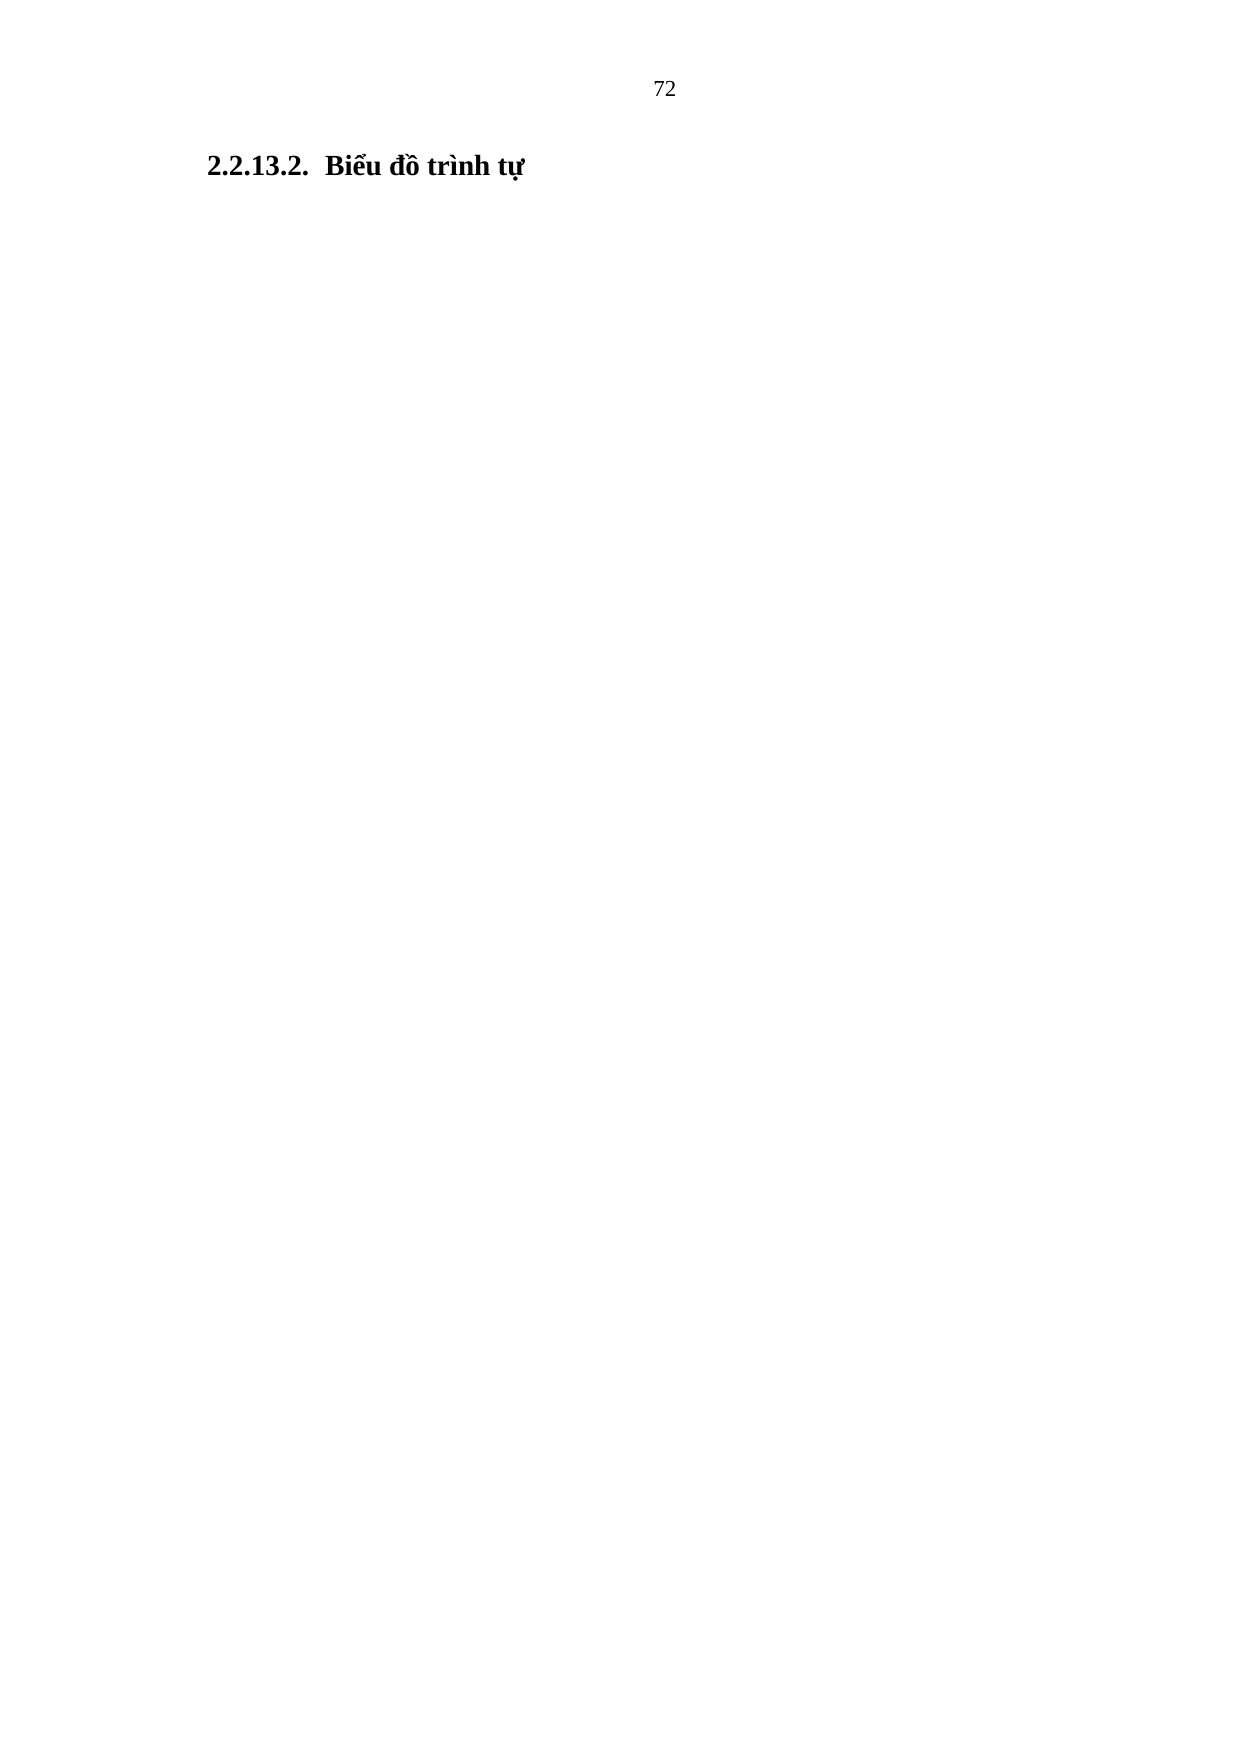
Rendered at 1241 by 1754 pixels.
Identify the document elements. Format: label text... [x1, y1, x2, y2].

subtitle Biểu đồ trình tự [207, 148, 1122, 181]
